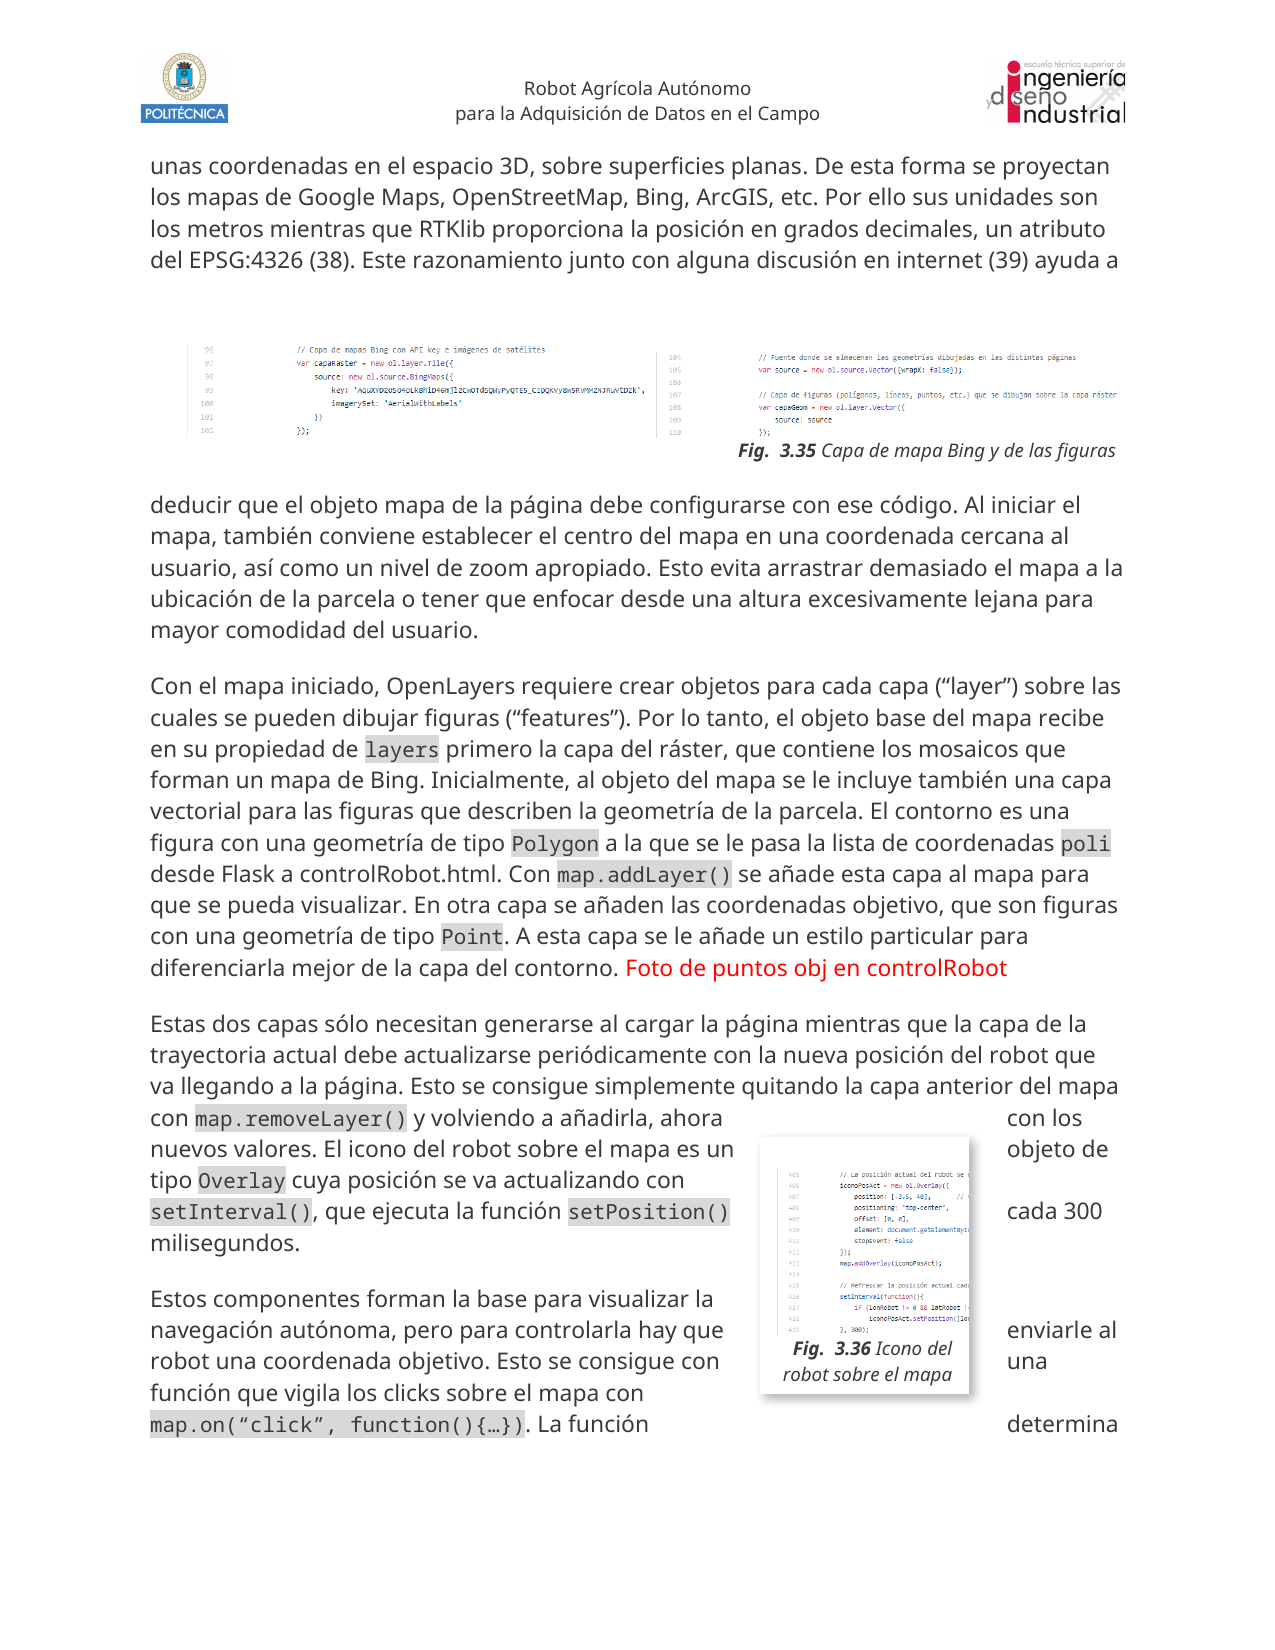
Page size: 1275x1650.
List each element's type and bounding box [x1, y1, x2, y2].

picture [182, 345, 648, 438]
picture [775, 1169, 969, 1336]
picture [140, 53, 228, 123]
picture [986, 60, 1125, 123]
picture [653, 352, 1118, 438]
